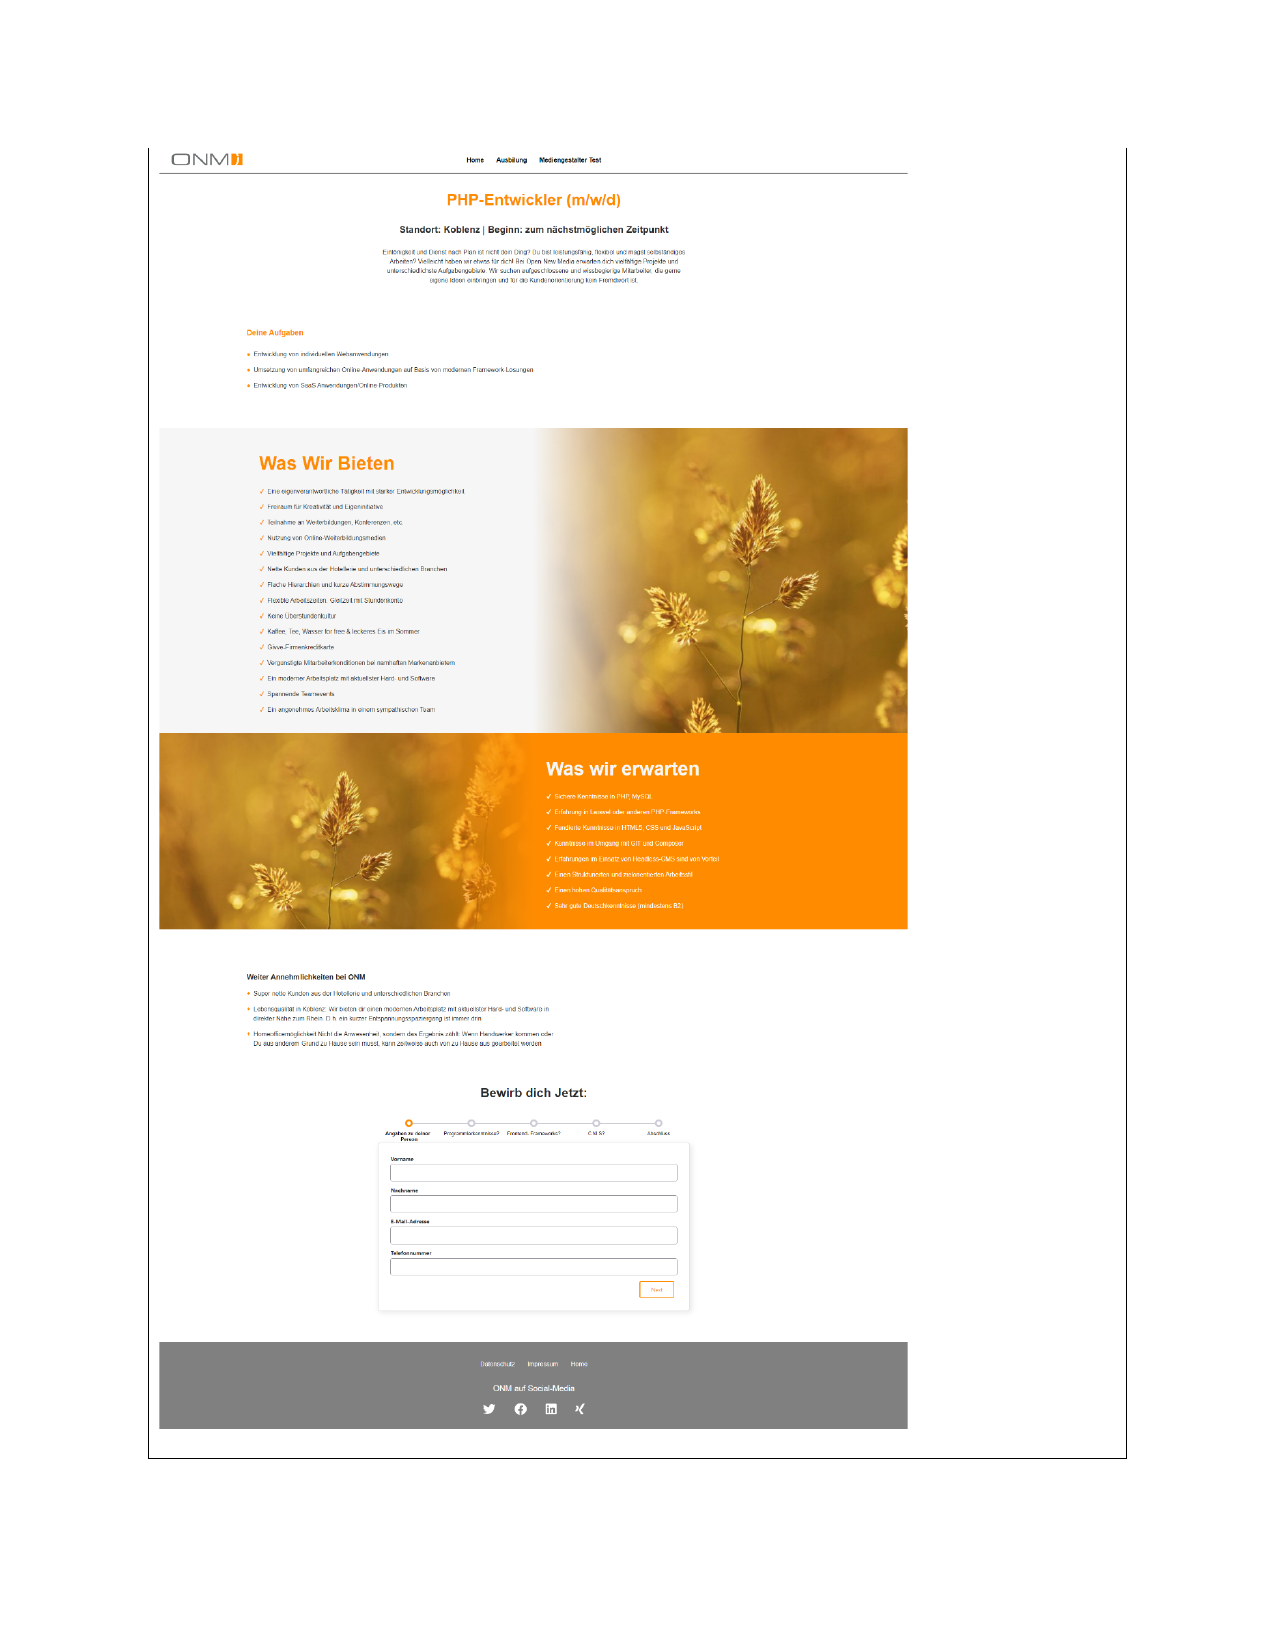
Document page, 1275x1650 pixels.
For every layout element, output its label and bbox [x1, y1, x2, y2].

picture [159, 147, 908, 1429]
table_header [149, 148, 1126, 1458]
